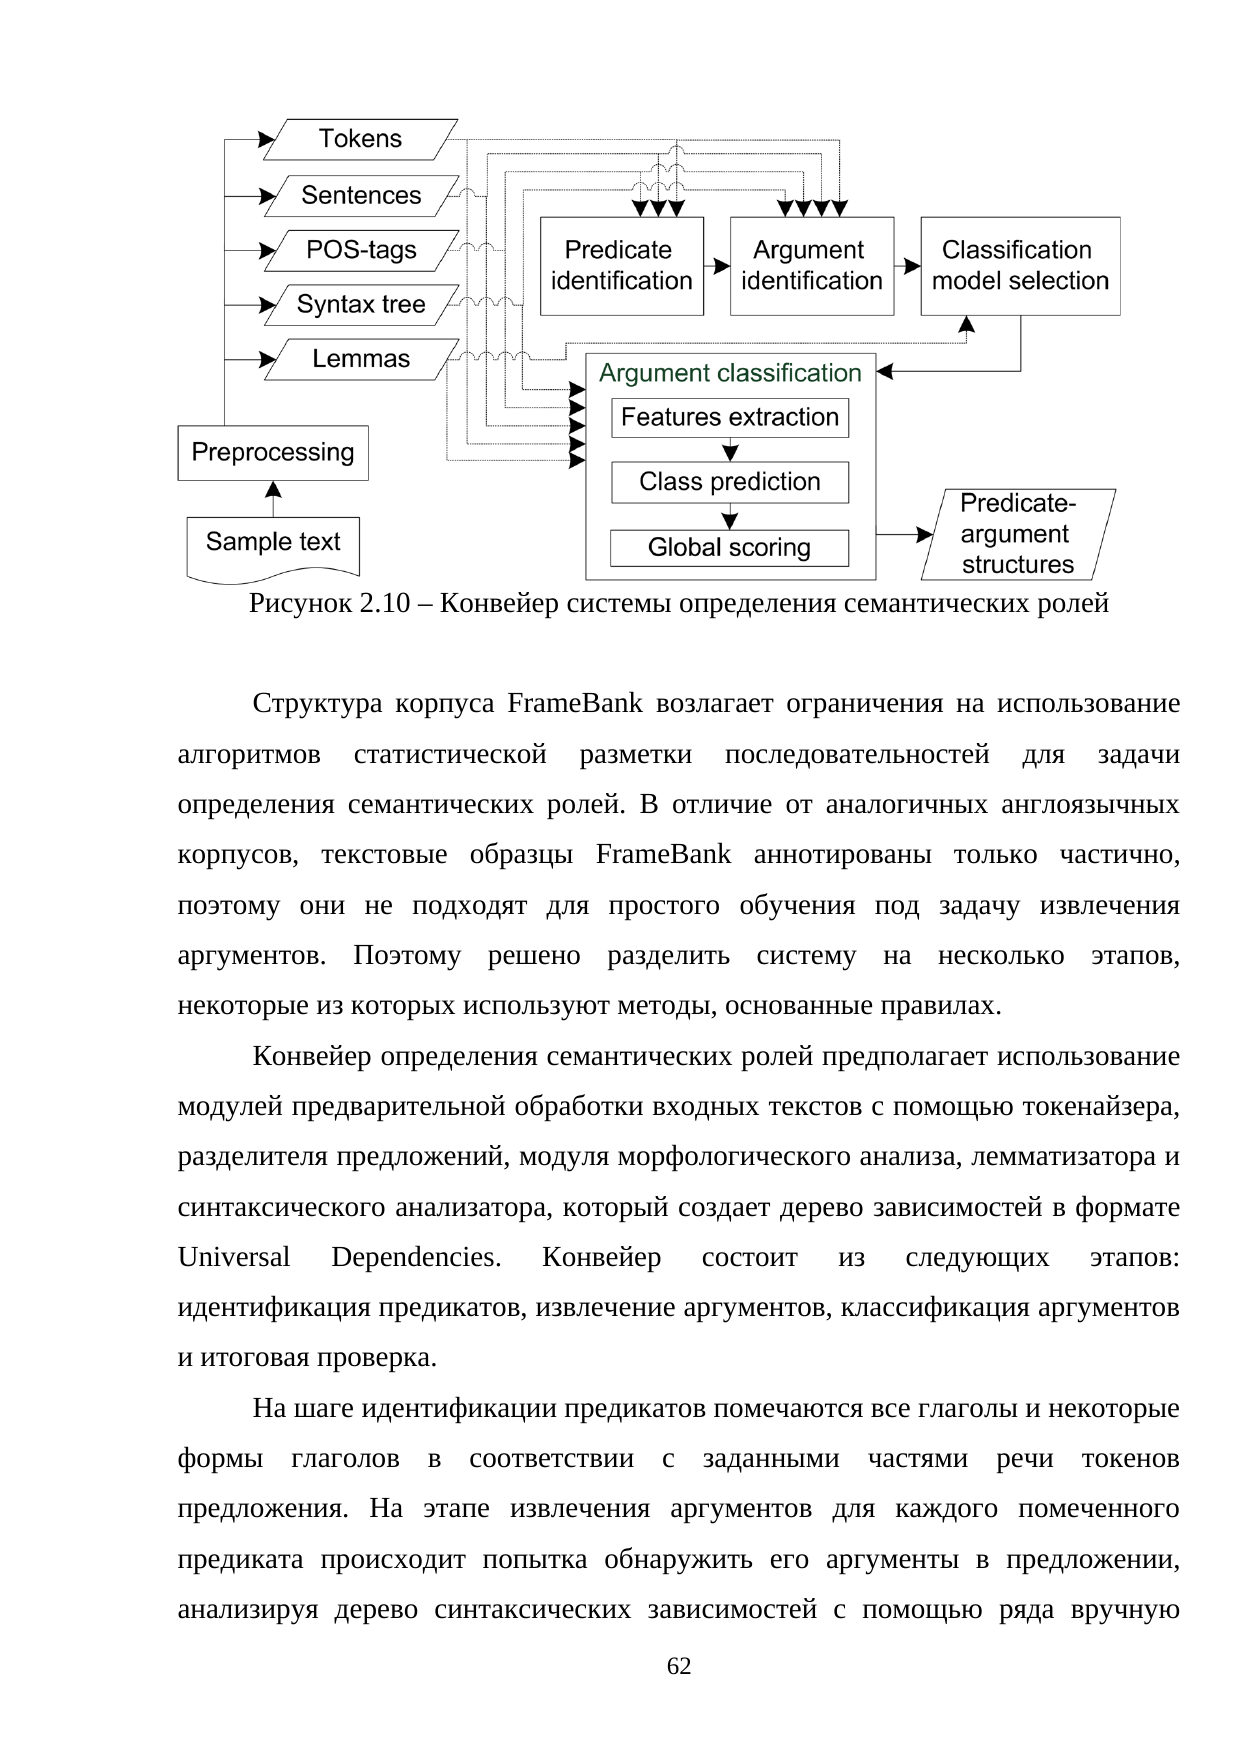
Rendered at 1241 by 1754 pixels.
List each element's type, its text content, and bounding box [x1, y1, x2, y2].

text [177, 1390, 1181, 1625]
picture [177, 118, 1121, 585]
text Рисунок 2.10 – Конвейер системы определения семантических ролей [177, 585, 1181, 618]
text Структура корпуса FrameBank возлагает ограничения на использование алгоритмов статистической разметки последовательностей для задачи определения семантических ролей. В отличие от аналогичных англоязычных корпусов, текстовые образцы FrameBank аннотированы только частично, поэтому они не подходят для простого обучения под задачу извлечения аргументов. Поэтому решено разделить систему на несколько этапов, некоторые из которых используют методы, основанные правилах. [177, 686, 1181, 1021]
text Конвейер определения семантических ролей предполагает использование модулей предварительной обработки входных текстов с помощью токенайзера, разделителя предложений, модуля морфологического анализа, лемматизатора и синтаксического анализатора, который создает дерево зависимостей в формате Universal Dependencies. Конвейер состоит из следующих этапов: идентификация предикатов, извлечение аргументов, классификация аргументов и итоговая проверка. [177, 1038, 1181, 1373]
